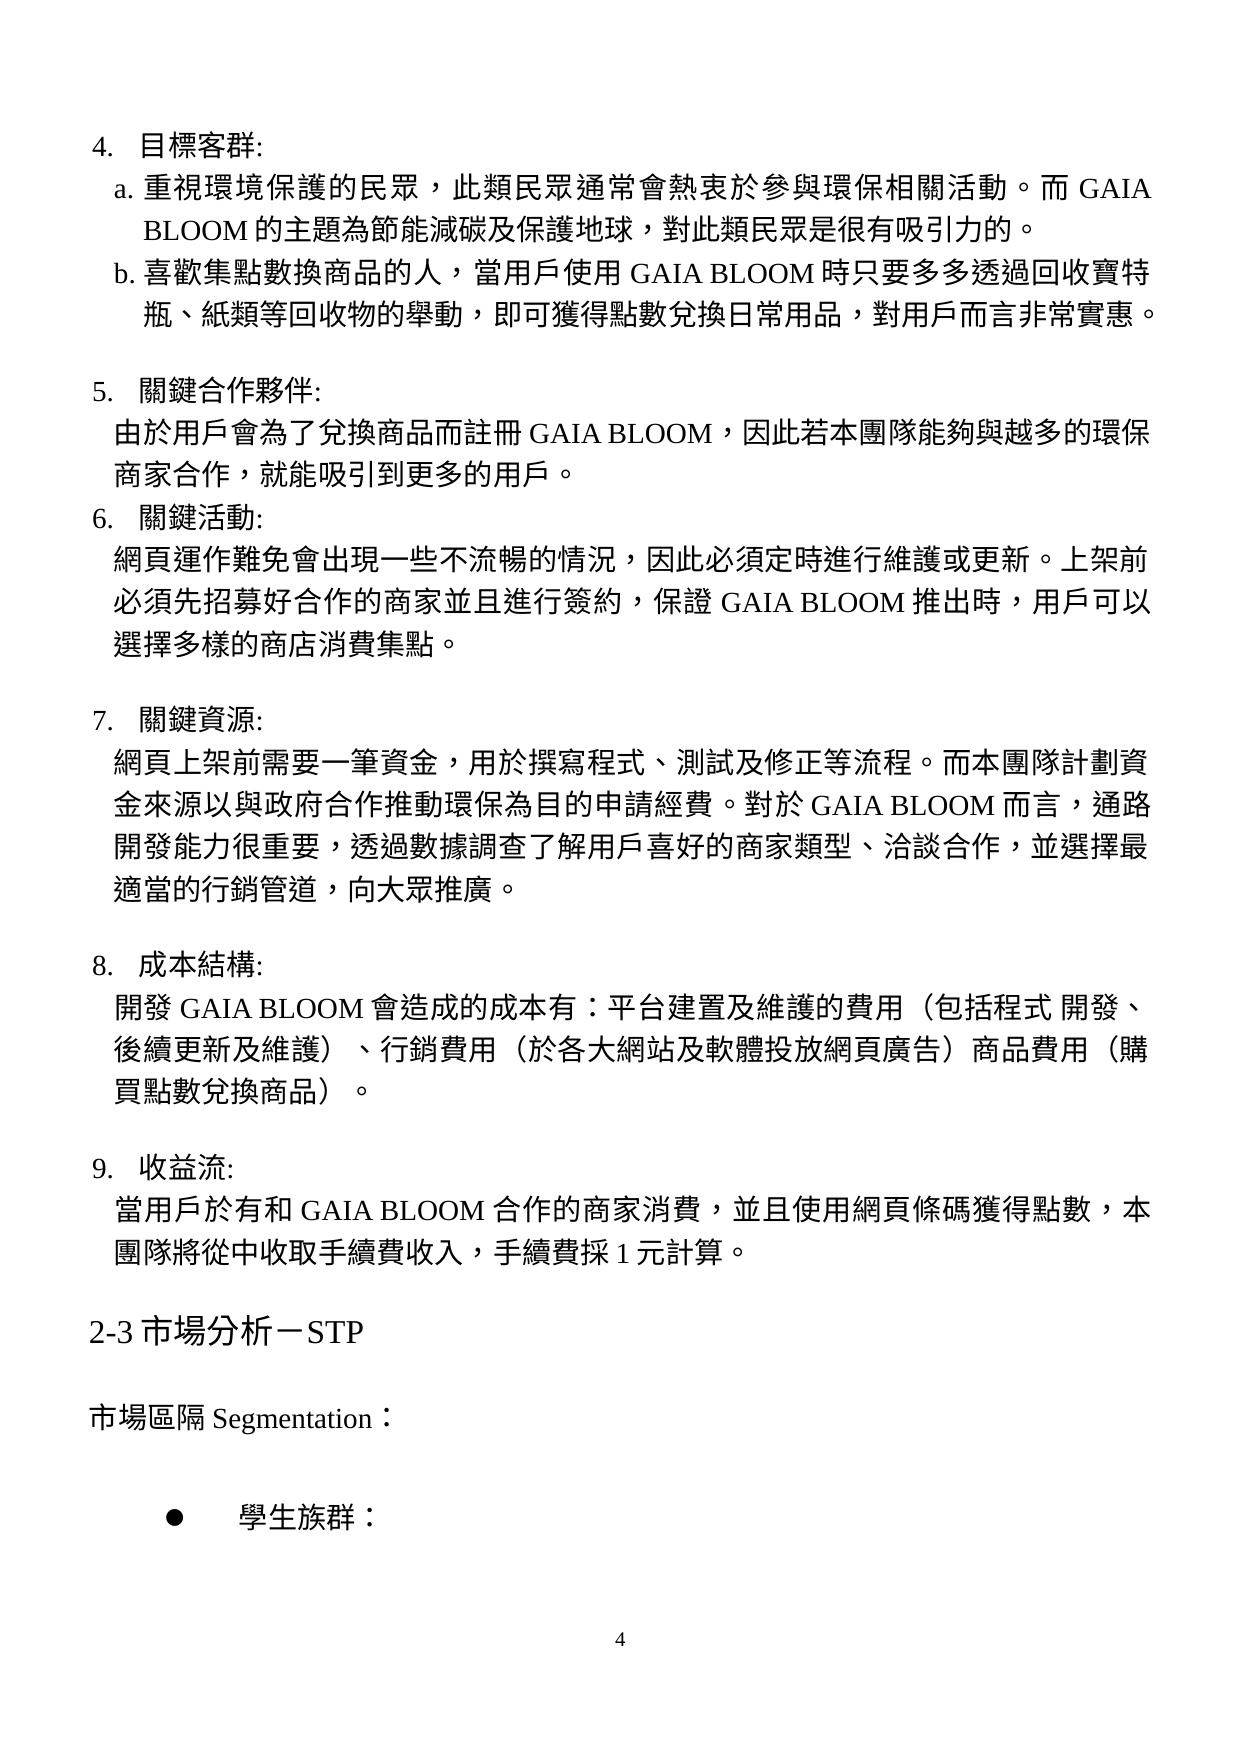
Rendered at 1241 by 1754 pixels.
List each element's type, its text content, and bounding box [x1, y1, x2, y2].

list b. 喜歡集點數換商品的人，當用戶使用GAIA BLOOM時只要多多透過回收寶特瓶、紙類等回收物的舉動，即可獲得點數兌換日常用品，對用戶而言非常實惠。 [114, 249, 1152, 334]
list 關鍵活動: [114, 494, 1152, 537]
list 重視環境保護的民眾，此類民眾通常會熱衷於參與環保相關活動。而GAIA BLOOM的主題為節能減碳及保護地球，對此類民眾是很有吸引力的。 [114, 165, 1152, 249]
text 網頁上架前需要一筆資金，用於撰寫程式、測試及修正等流程。而本團隊計劃資金來源以與政府合作推動環保為目的申請經費。對於GAIA BLOOM而言，通路開發能力很重要，透過數據調查了解用戶喜好的商家類型、洽談合作，並選擇最適當的行銷管道，向大眾推廣。 [114, 739, 1152, 908]
list 成本結構: [114, 942, 1152, 984]
list 學生族群： [164, 1478, 1152, 1553]
list 收益流: [114, 1145, 1152, 1187]
text 由於用戶會為了兌換商品而註冊GAIA BLOOM，因此若本團隊能夠與越多的環保商家合作，就能吸引到更多的用戶。 [114, 410, 1152, 494]
text 2-3市場分析－STP [89, 1305, 1152, 1353]
text 市場區隔 Segmentation： [89, 1378, 1152, 1453]
list 目標客群: [114, 122, 1152, 165]
list 關鍵合作夥伴: [114, 367, 1152, 410]
list 關鍵資源: [114, 697, 1152, 739]
text 網頁運作難免會出現一些不流暢的情況，因此必須定時進行維護或更新。上架前必須先招募好合作的商家並且進行簽約，保證GAIA BLOOM推出時，用戶可以選擇多樣的商店消費集點。 [114, 537, 1152, 663]
